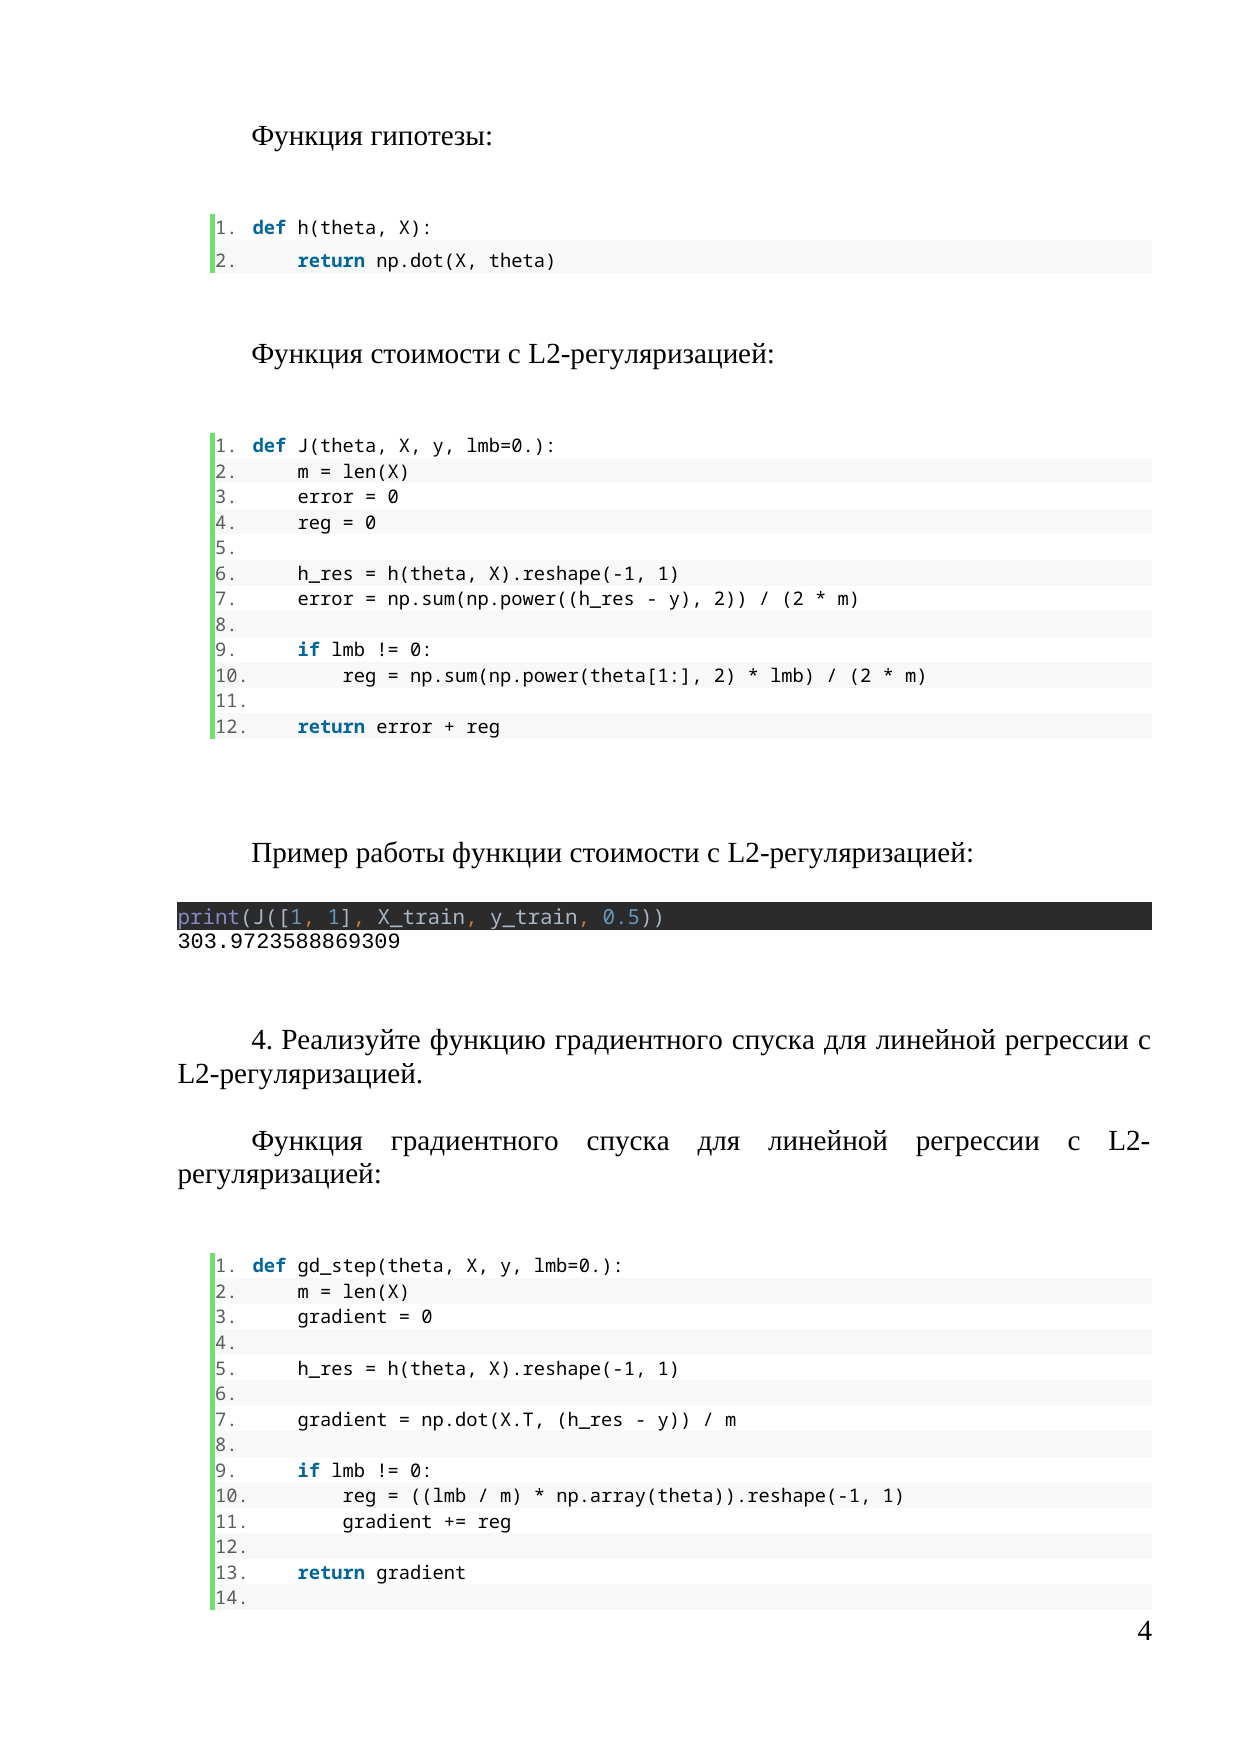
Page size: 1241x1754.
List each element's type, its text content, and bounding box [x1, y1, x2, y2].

list error = 0 [215, 483, 1152, 509]
text Функция стоимости с L2-регуляризацией: [177, 336, 1152, 370]
list reg = 0 [215, 509, 1152, 534]
list m = len(X) [215, 1278, 1152, 1304]
text 303.9723588869309 [177, 930, 1152, 955]
list if lmb != 0: [215, 637, 1152, 662]
text Функция гипотезы: [177, 118, 1152, 152]
text print(J([1, 1], X_train, y_train, 0.5)) [177, 902, 1152, 930]
list reg = np.sum(np.power(theta[1:], 2) * lmb) / (2 * m) [215, 662, 1152, 688]
list h_res = h(theta, X).reshape(-1, 1) [215, 1355, 1152, 1380]
list return np.dot(X, theta) [215, 240, 1152, 273]
list gradient += reg [215, 1508, 1152, 1533]
list return error + reg [215, 713, 1152, 739]
list h_res = h(theta, X).reshape(-1, 1) [215, 560, 1152, 586]
text 4. Реализуйте функцию градиентного спуска для линейной регрессии с L2-регуляризацией. [177, 1022, 1152, 1089]
list gradient = np.dot(X.T, (h_res - y)) / m [215, 1406, 1152, 1431]
list def h(theta, X): [215, 214, 1152, 240]
list def J(theta, X, y, lmb=0.): [210, 432, 1152, 458]
list reg = ((lmb / m) * np.array(theta)).reshape(-1, 1) [215, 1482, 1152, 1508]
list gradient = 0 [215, 1304, 1152, 1329]
list def gd_step(theta, X, y, lmb=0.): [215, 1253, 1152, 1278]
list error = np.sum(np.power((h_res - y), 2)) / (2 * m) [215, 586, 1152, 611]
list return gradient [215, 1559, 1152, 1584]
list m = len(X) [215, 458, 1152, 483]
list if lmb != 0: [215, 1457, 1152, 1482]
text Функция градиентного спуска для линейной регрессии с L2-регуляризацией: [177, 1123, 1152, 1190]
text Пример работы функции стоимости с L2-регуляризацией: [177, 835, 1152, 868]
